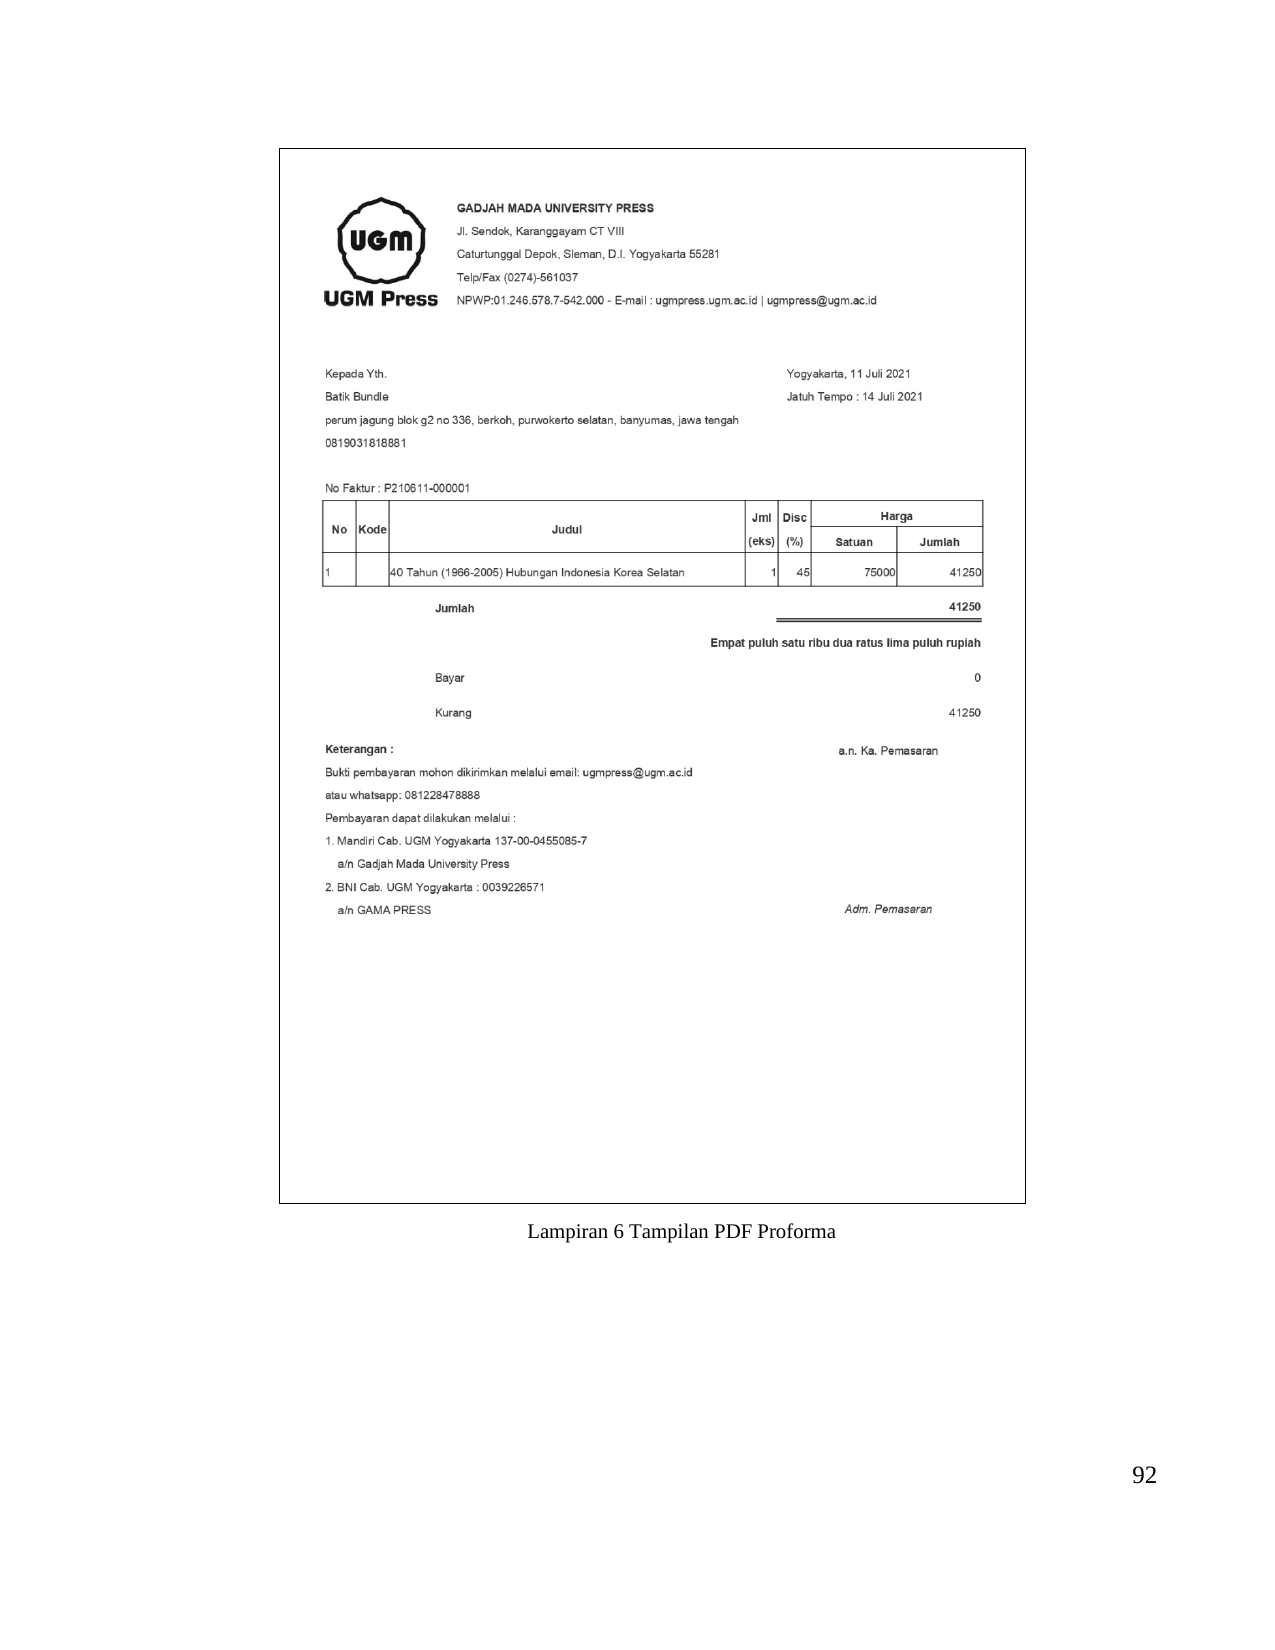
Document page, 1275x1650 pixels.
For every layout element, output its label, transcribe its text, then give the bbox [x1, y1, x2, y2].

text Lampiran 6 Tampilan PDF Proforma [148, 1219, 1157, 1243]
picture [280, 149, 1025, 1203]
